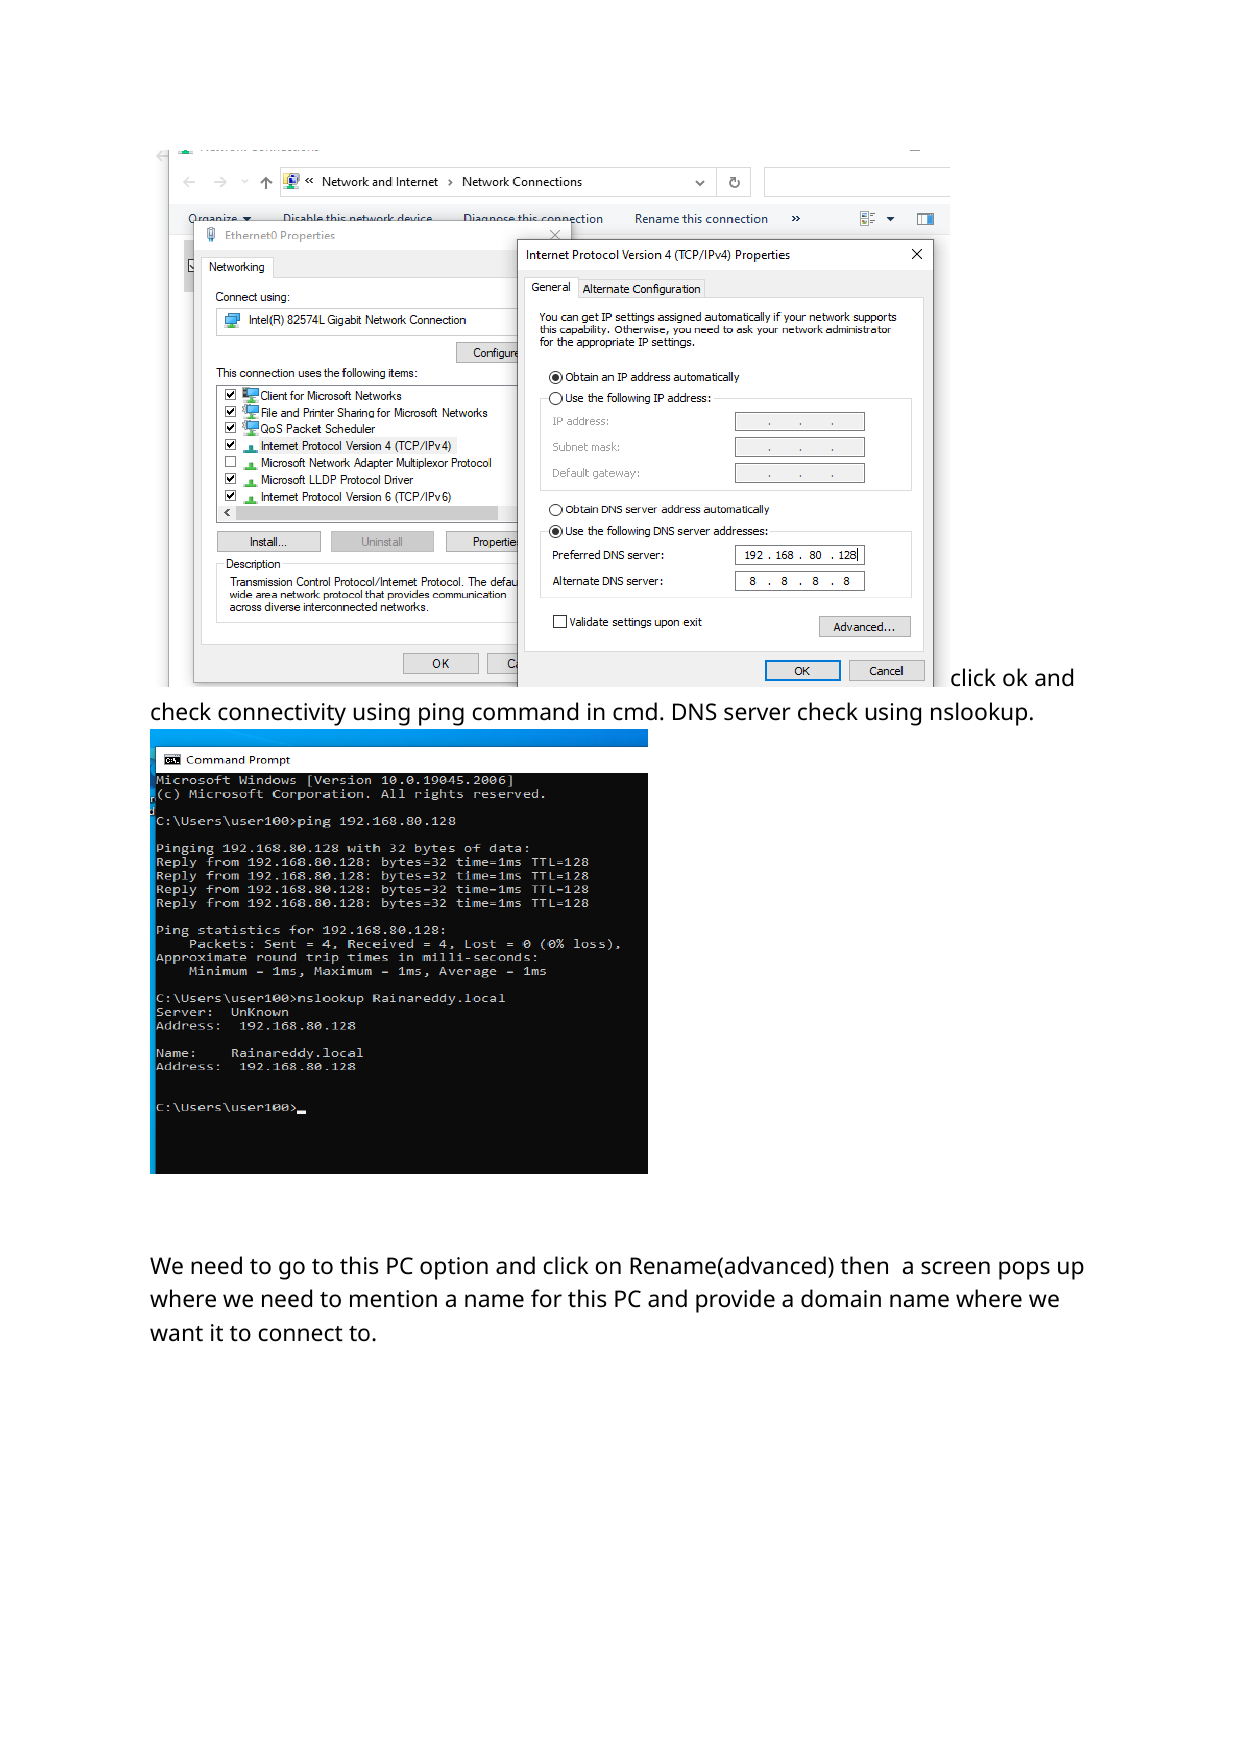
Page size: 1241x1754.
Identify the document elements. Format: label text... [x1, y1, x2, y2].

picture [150, 150, 951, 687]
text We need to go to this PC option and click on Rename(advanced) then a screen pops up where we need to mention a name for this PC and provide a domain name where we want it to connect to. [150, 1250, 1090, 1348]
picture [150, 729, 648, 1174]
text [150, 150, 1090, 1180]
